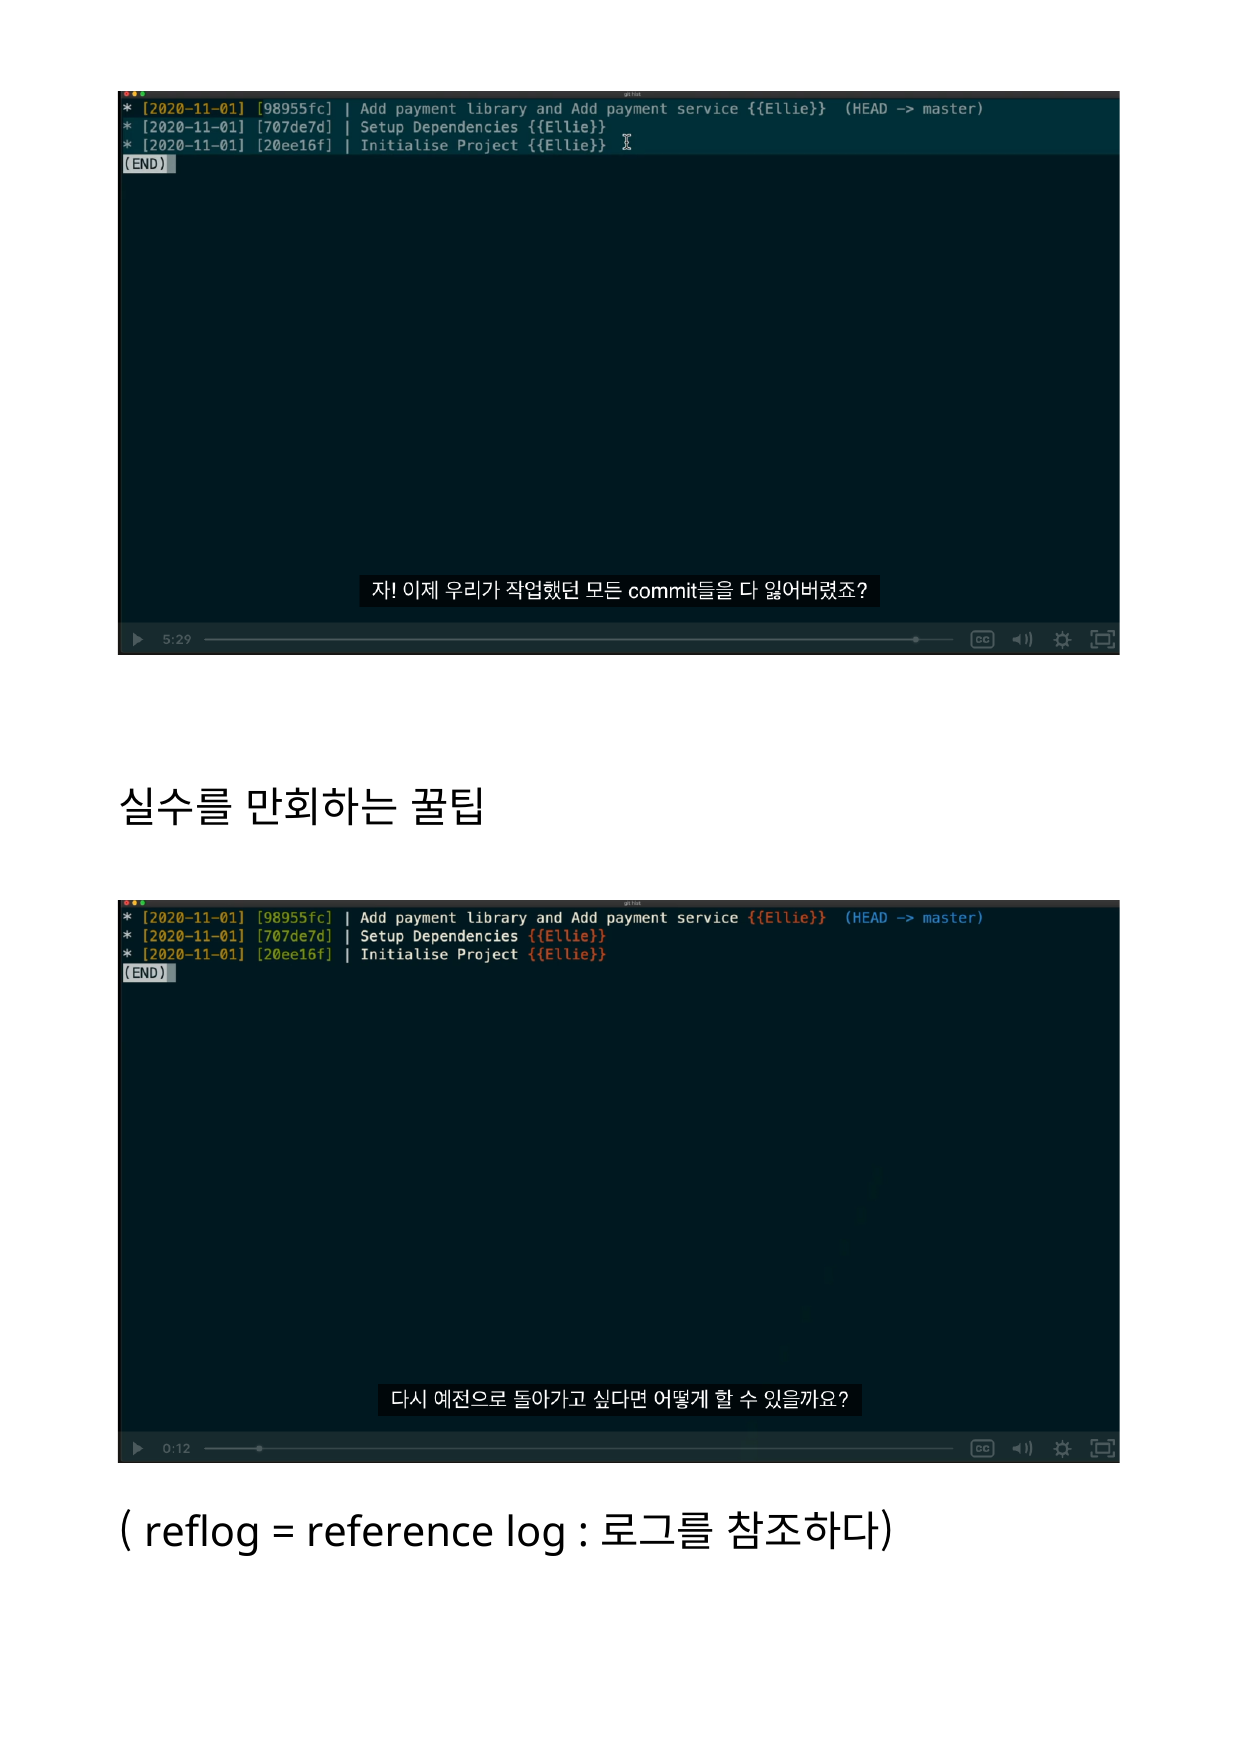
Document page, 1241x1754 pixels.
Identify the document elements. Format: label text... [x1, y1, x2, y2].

picture [119, 900, 1118, 1463]
text 실수를 만회하는 꿀팁 [118, 774, 1122, 835]
picture [119, 92, 1118, 654]
